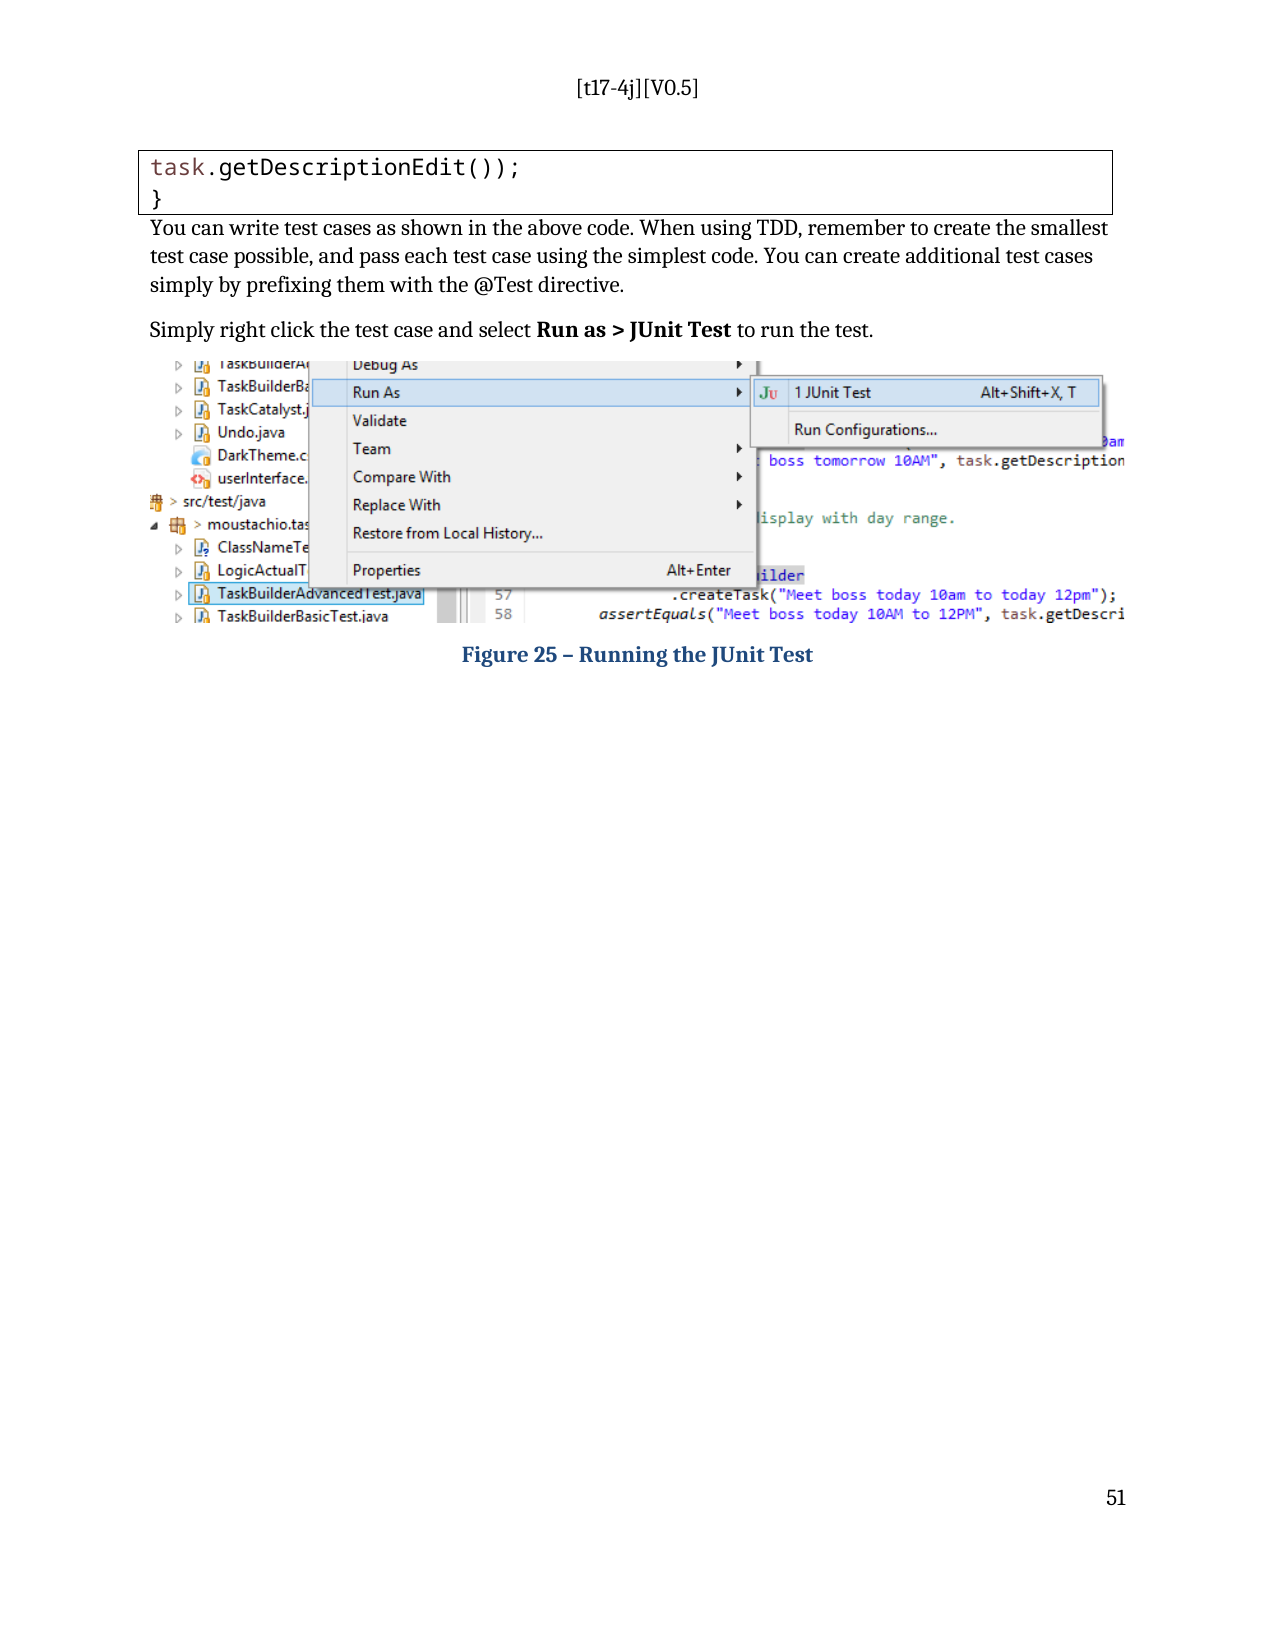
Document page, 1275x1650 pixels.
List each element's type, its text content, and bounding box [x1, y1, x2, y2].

picture [150, 361, 1125, 623]
text Simply right click the test case and select Run as > JUnit Test to run the test. [150, 317, 1125, 343]
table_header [139, 151, 1112, 213]
text You can write test cases as shown in the above code. When using TDD, remember to create the smallest test case possible, and pass each test case using the simplest code. You can create additional test cases simply by prefixing them with the @Test directive. [150, 214, 1125, 298]
